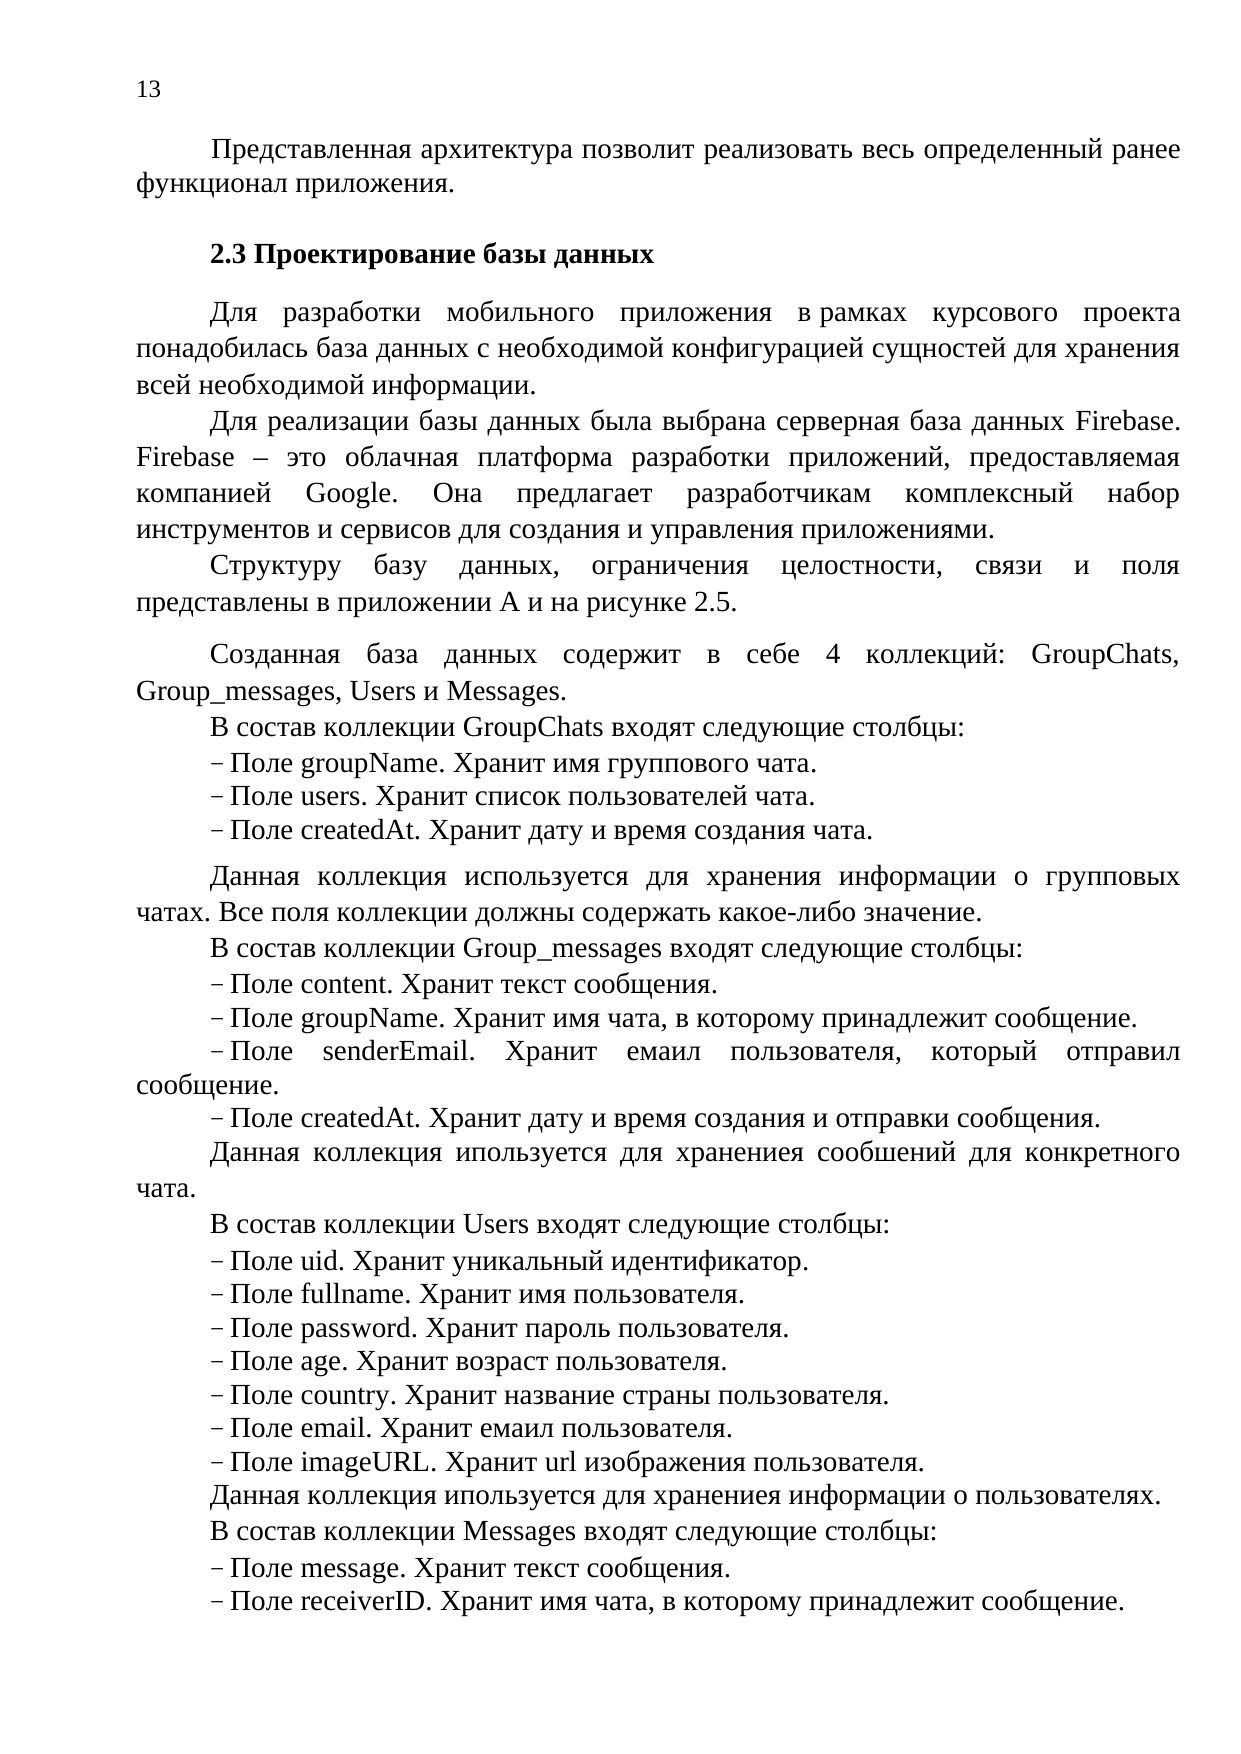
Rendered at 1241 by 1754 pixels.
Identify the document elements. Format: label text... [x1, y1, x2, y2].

text Поле country. Хранит название страны пользователя. [136, 1377, 1181, 1410]
text Поле password. Хранит пароль пользователя. [136, 1310, 1181, 1343]
subtitle 2.3 Проектирование базы данных [210, 236, 1181, 269]
text Поле senderEmail. Хранит емаил пользователя, который отправил сообщение. [136, 1033, 1181, 1101]
text В состав коллекции Group_messages входят следующие столбцы: [136, 930, 1181, 964]
text Для реализации базы данных была выбрана серверная база данных Firebase. Firebase – это облачная платформа разработки приложений, предоставляемая компанией Google. Она предлагает разработчикам комплексный набор инструментов и сервисов для создания и управления приложениями. [136, 403, 1181, 545]
text Представленная архитектура позволит реализовать весь определенный ранее функционал приложения. [136, 131, 1181, 198]
text Поле email. Хранит емаил пользователя. [136, 1410, 1181, 1444]
text В состав коллекции GroupChats входят следующие столбцы: [136, 709, 1181, 742]
text Данная коллекция ипользуется для хранениея сообшений для конкретного чата. [136, 1134, 1181, 1204]
text Данная коллекция ипользуется для хранениея информации о пользователях. [136, 1477, 1181, 1511]
text В состав коллекции Messages входят следующие столбцы: [136, 1513, 1181, 1547]
text Поле receiverID. Хранит имя чата, в которому принадлежит сообщение. [136, 1583, 1181, 1617]
text Поле users. Хранит список пользователей чата. [136, 778, 1181, 812]
text Поле groupName. Хранит имя чата, в которому принадлежит сообщение. [136, 1000, 1181, 1033]
text Поле age. Хранит возраст пользователя. [136, 1343, 1181, 1377]
text В состав коллекции Users входят следующие столбцы: [136, 1206, 1181, 1240]
text Поле fullname. Хранит имя пользователя. [136, 1276, 1181, 1310]
text Поле createdAt. Хранит дату и время создания и отправки сообщения. [136, 1101, 1181, 1134]
text Поле imageURL. Хранит url изображения пользователя. [136, 1444, 1181, 1477]
text Поле message. Хранит текст сообщения. [136, 1550, 1181, 1583]
text Структуру базу данных, ограничения целостности, связи и поля представлены в приложении А и на рисунке 2.5. [136, 547, 1181, 617]
text Поле uid. Хранит уникальный идентификатор. [136, 1243, 1181, 1276]
text Для разработки мобильного приложения в рамках курсового проекта понадобилась база данных с необходимой конфигурацией сущностей для хранения всей необходимой информации. [136, 294, 1181, 400]
text Созданная база данных содержит в себе 4 коллекций: GroupChats, Group_messages, Users и Messages. [136, 636, 1181, 706]
text Поле content. Хранит текст сообщения. [136, 966, 1181, 1000]
text Поле createdAt. Хранит дату и время создания чата. [136, 812, 1181, 846]
text Данная коллекция используется для хранения информации о групповых чатах. Все поля коллекции должны содержать какое-либо значение. [136, 858, 1181, 928]
text Поле groupName. Хранит имя группового чата. [136, 745, 1181, 778]
